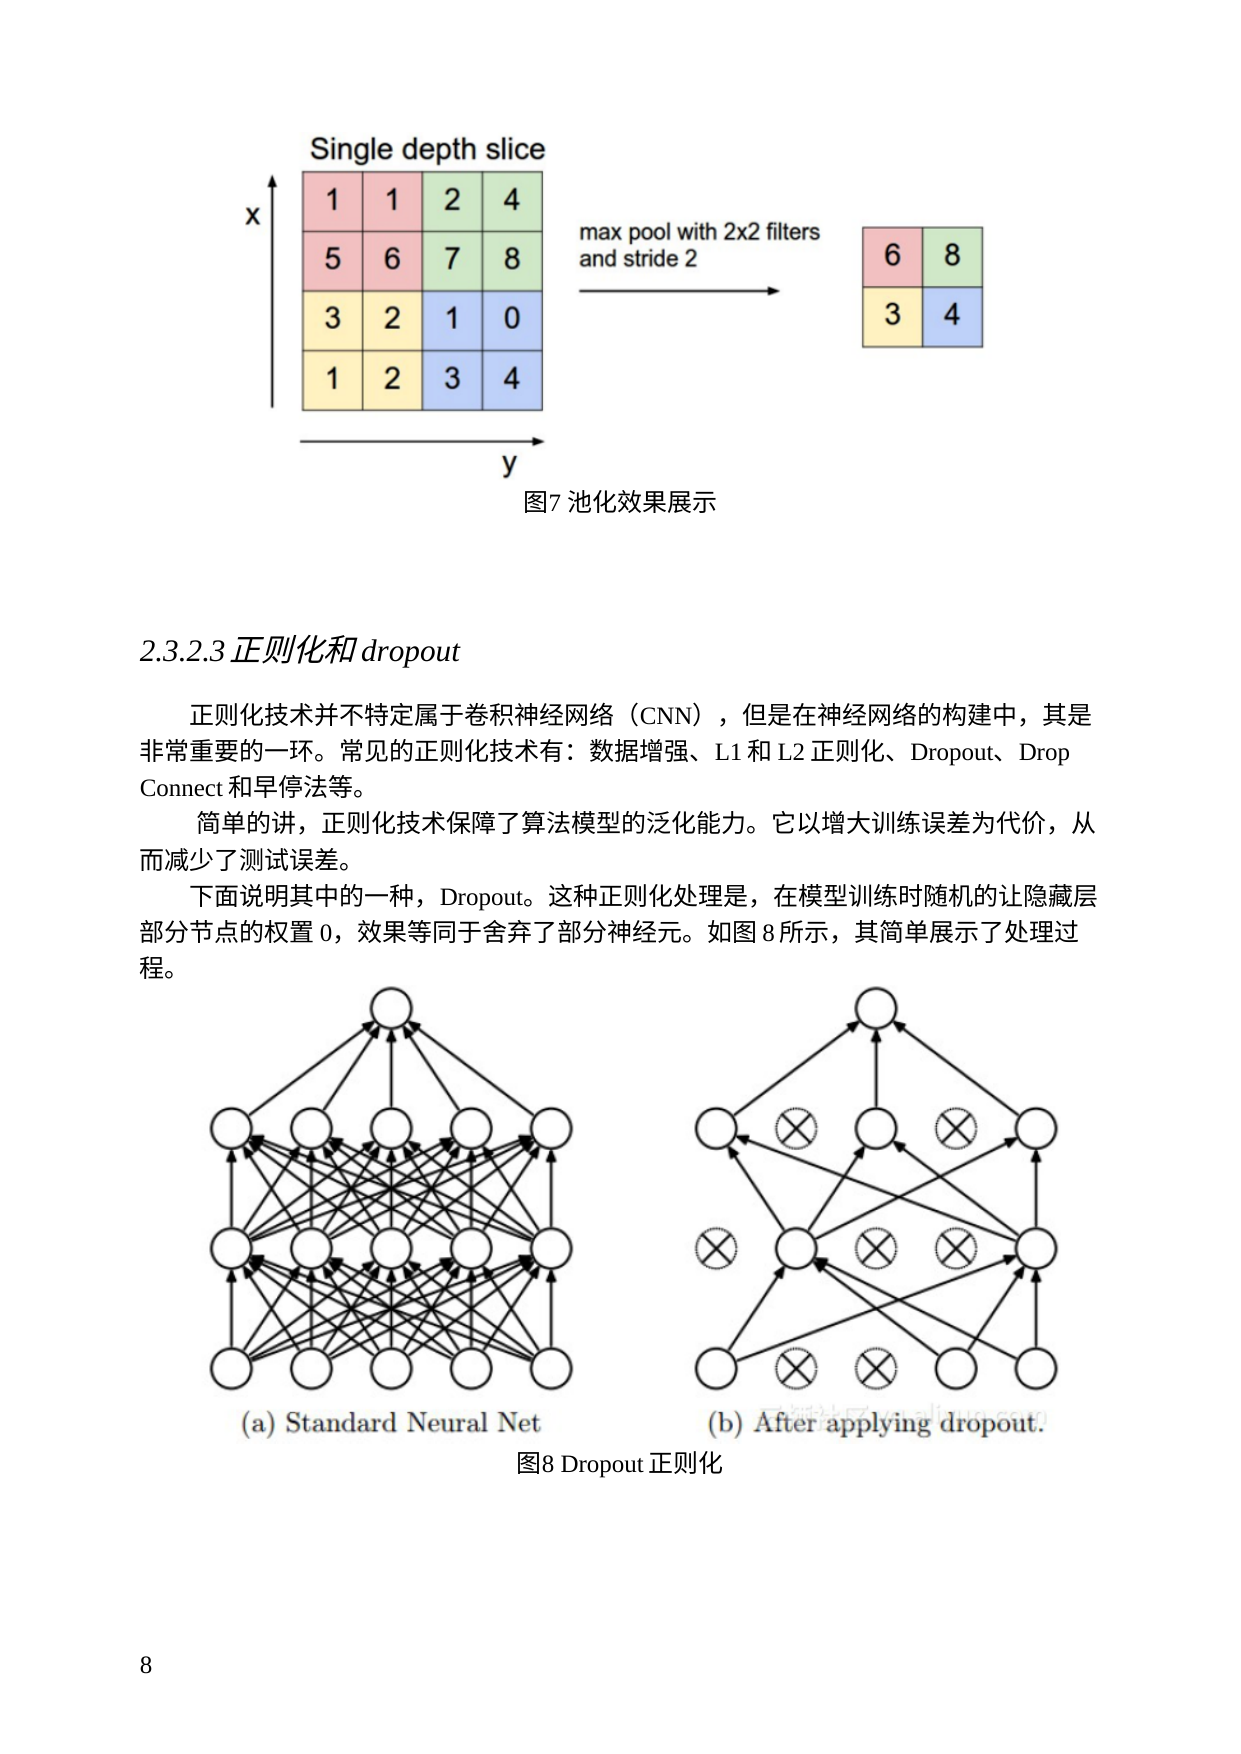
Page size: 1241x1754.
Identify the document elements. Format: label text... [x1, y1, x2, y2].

list 池化效果展示 [139, 482, 1101, 519]
text 下面说明其中的一种，Dropout。这种正则化处理是，在模型训练时随机的让隐藏层部分节点的权置0，效果等同于舍弃了部分神经元。如图8所示，其简单展示了处理过程。 [139, 876, 1101, 985]
text 简单的讲，正则化技术保障了算法模型的泛化能力。它以增大训练误差为代价，从而减少了测试误差。 [139, 804, 1101, 876]
picture [179, 985, 1061, 1444]
picture [245, 132, 996, 483]
text 正则化技术并不特定属于卷积神经网络（CNN），但是在神经网络的构建中，其是非常重要的一环。常见的正则化技术有：数据增强、L1和L2正则化、Dropout、Drop Connect和早停法等。 [139, 695, 1101, 804]
subtitle 正则化和dropout [139, 625, 1101, 670]
list Dropout正则化 [139, 1443, 1101, 1479]
